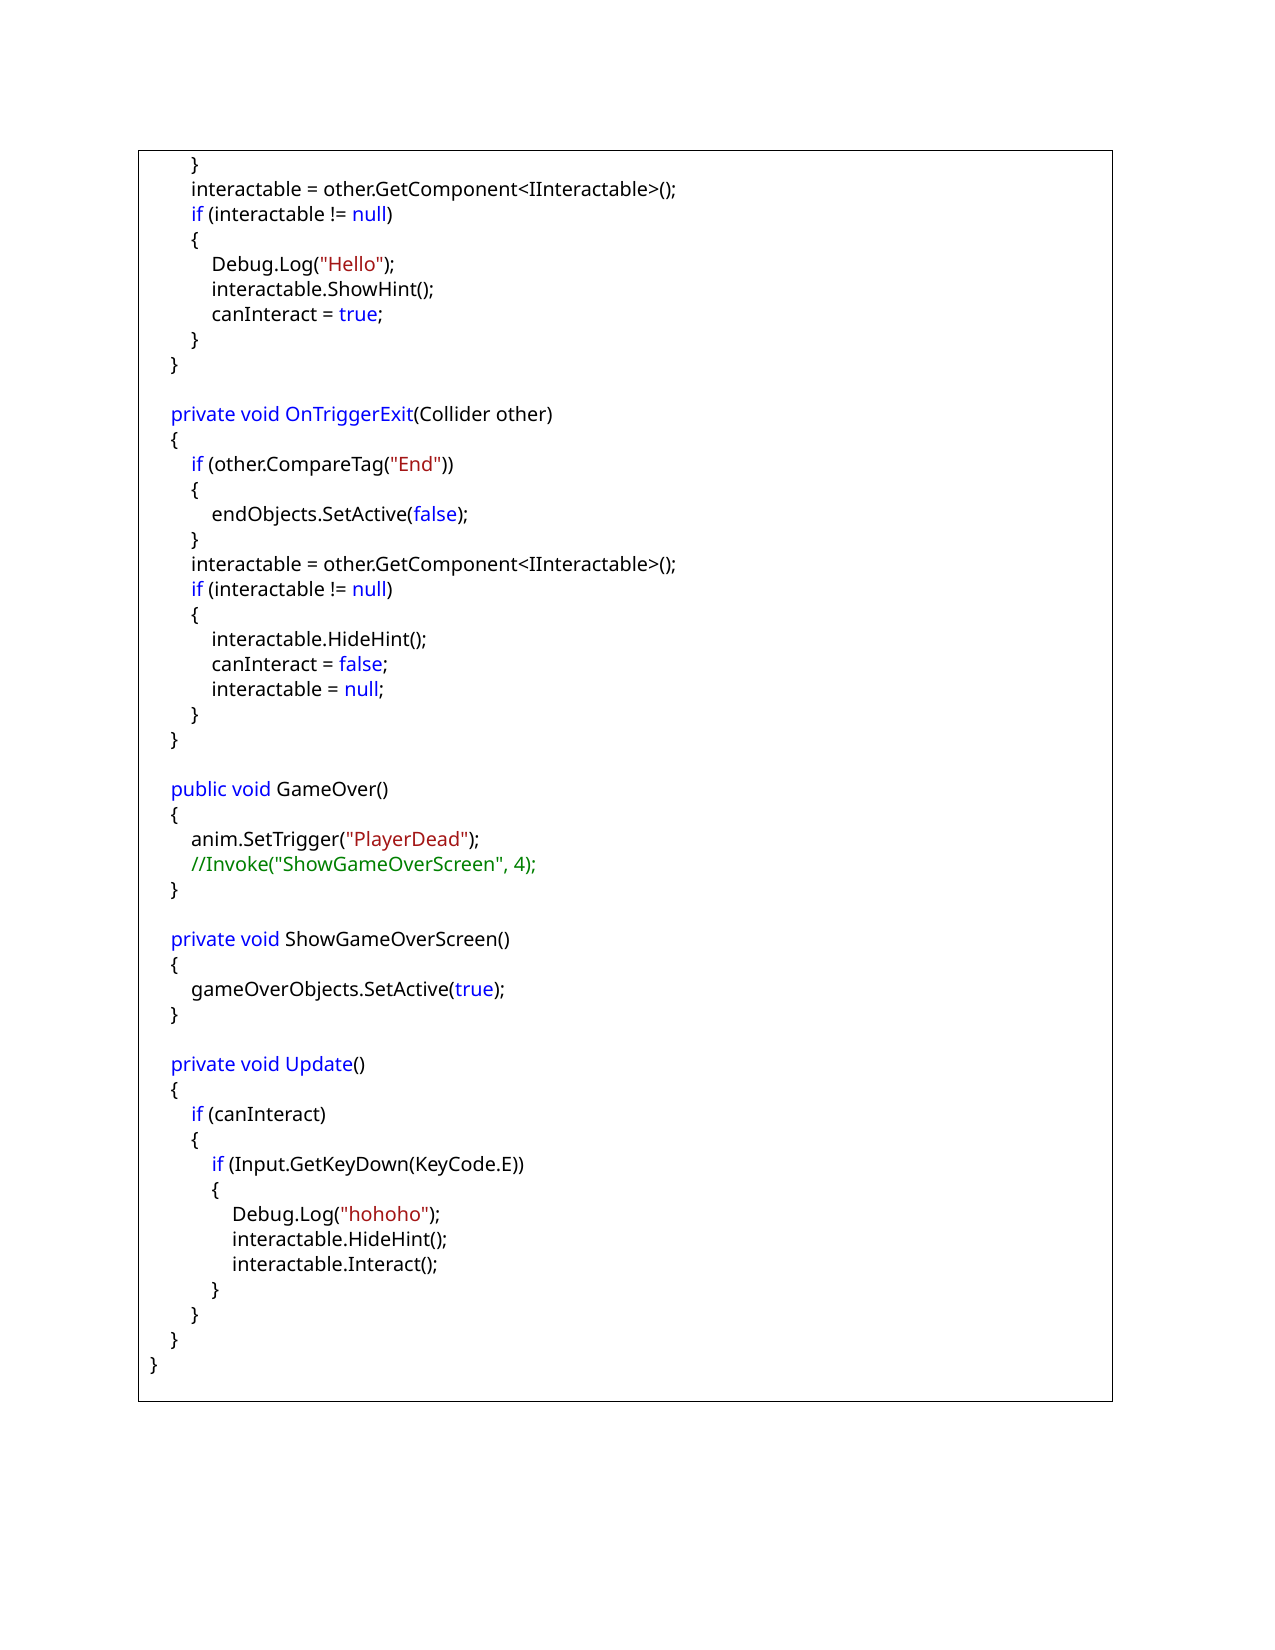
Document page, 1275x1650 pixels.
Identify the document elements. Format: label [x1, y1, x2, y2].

table_header [139, 151, 1112, 1401]
